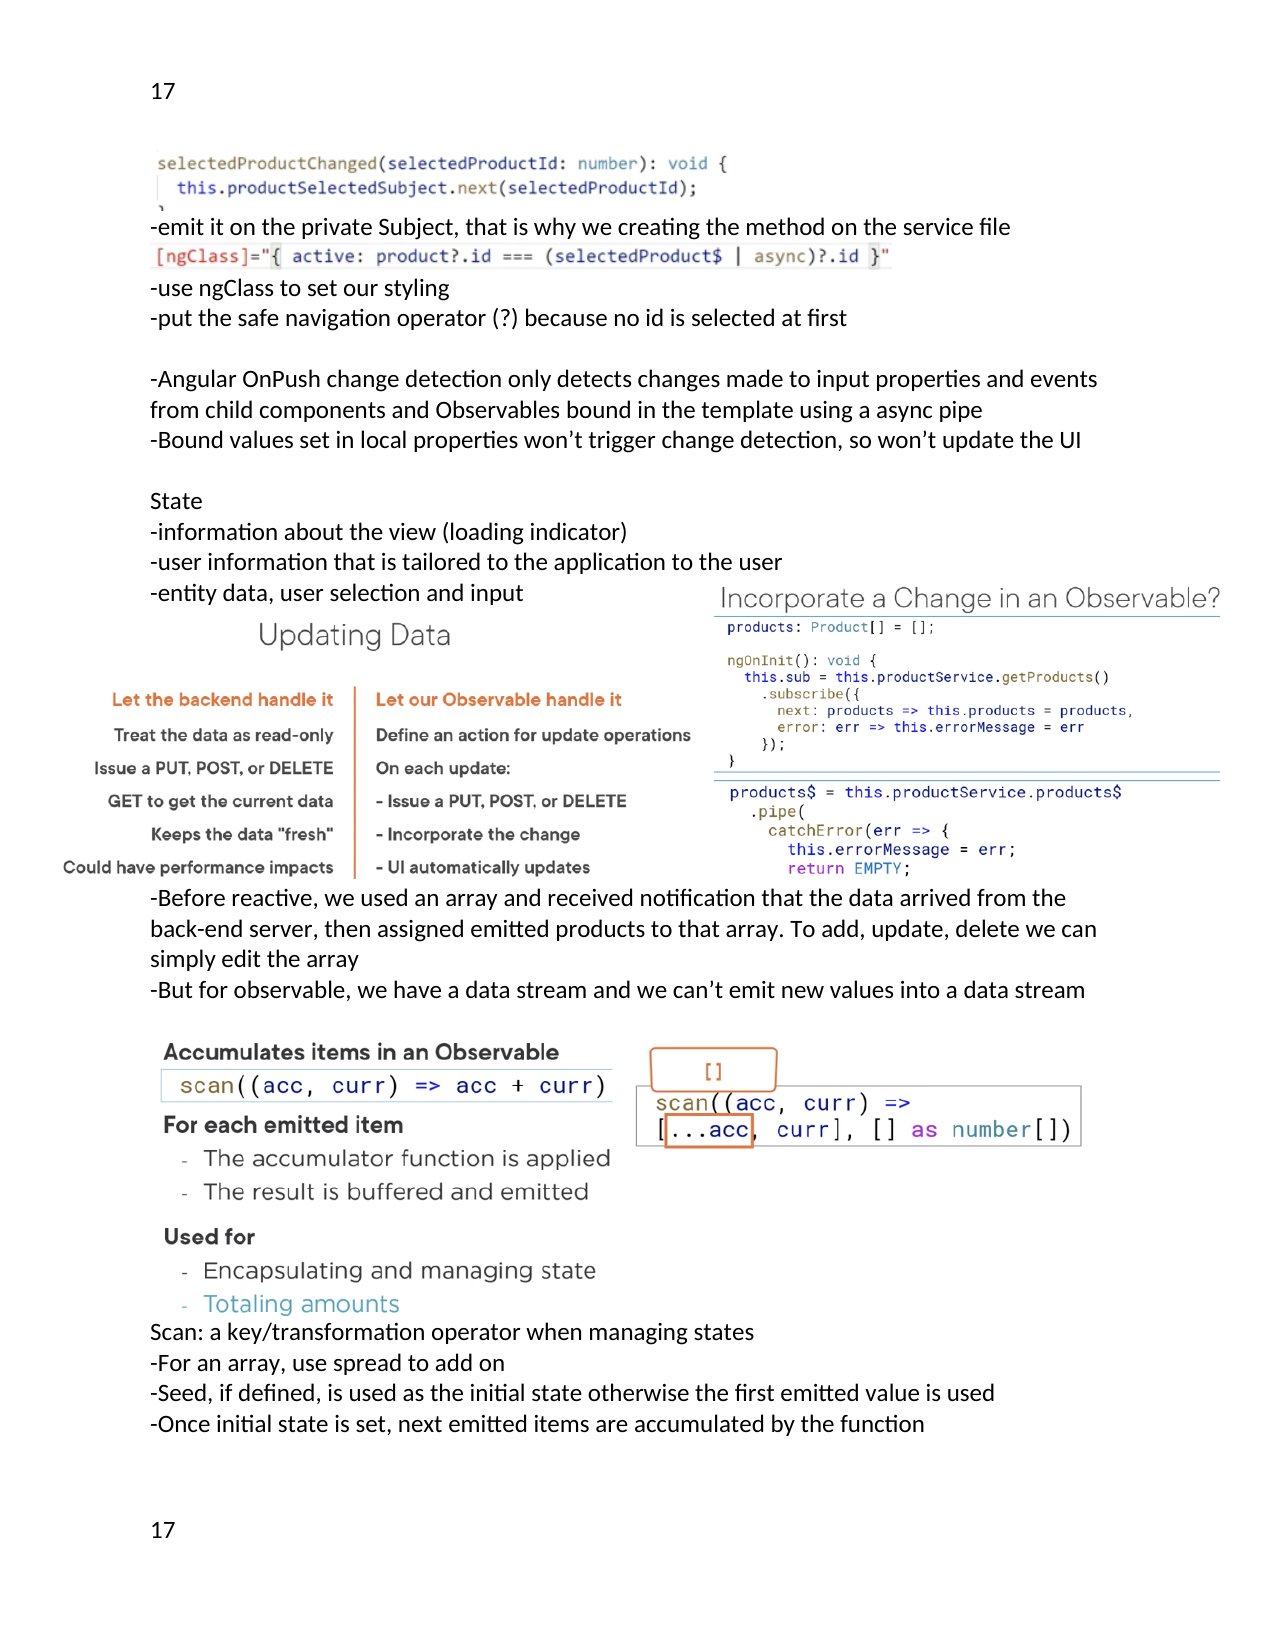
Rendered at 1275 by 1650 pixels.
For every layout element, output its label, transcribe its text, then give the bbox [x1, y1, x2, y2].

text -But for observable, we have a data stream and we can’t emit new values into a data stream [150, 974, 1125, 1004]
text -Bound values set in local properties won’t trigger change detection, so won’t update the UI [150, 424, 1125, 455]
text -Seed, if defined, is used as the initial state otherwise the first emitted value is used [150, 1378, 1125, 1408]
picture [150, 150, 729, 211]
text -put the safe navigation operator (?) because no id is selected at first [150, 302, 1125, 333]
text Scan: a key/transformation operator when managing states [150, 1317, 1125, 1347]
text -Before reactive, we used an array and received notification that the data arrived from the back-end server, then assigned emitted products to that array. To add, update, delete we can simply edit the array [150, 882, 1125, 974]
text -Angular OnPush change detection only detects changes made to input properties and events from child components and Observables bound in the template using a async pipe [150, 363, 1125, 424]
text -information about the view (loading indicator) [150, 516, 1125, 547]
picture [150, 241, 893, 271]
picture [150, 1035, 613, 1317]
picture [48, 620, 692, 879]
text -user information that is tailored to the application to the user [150, 547, 1125, 577]
picture [713, 580, 1221, 879]
text -use ngClass to set our styling [150, 272, 1125, 302]
picture [633, 1034, 1086, 1150]
text -Once initial state is set, next emitted items are accumulated by the function [150, 1408, 1125, 1439]
text -entity data, user selection and input [150, 577, 1125, 608]
text -emit it on the private Subject, that is why we creating the method on the service file [150, 211, 1125, 241]
text -For an array, use spread to add on [150, 1347, 1125, 1378]
text State [150, 486, 1125, 516]
